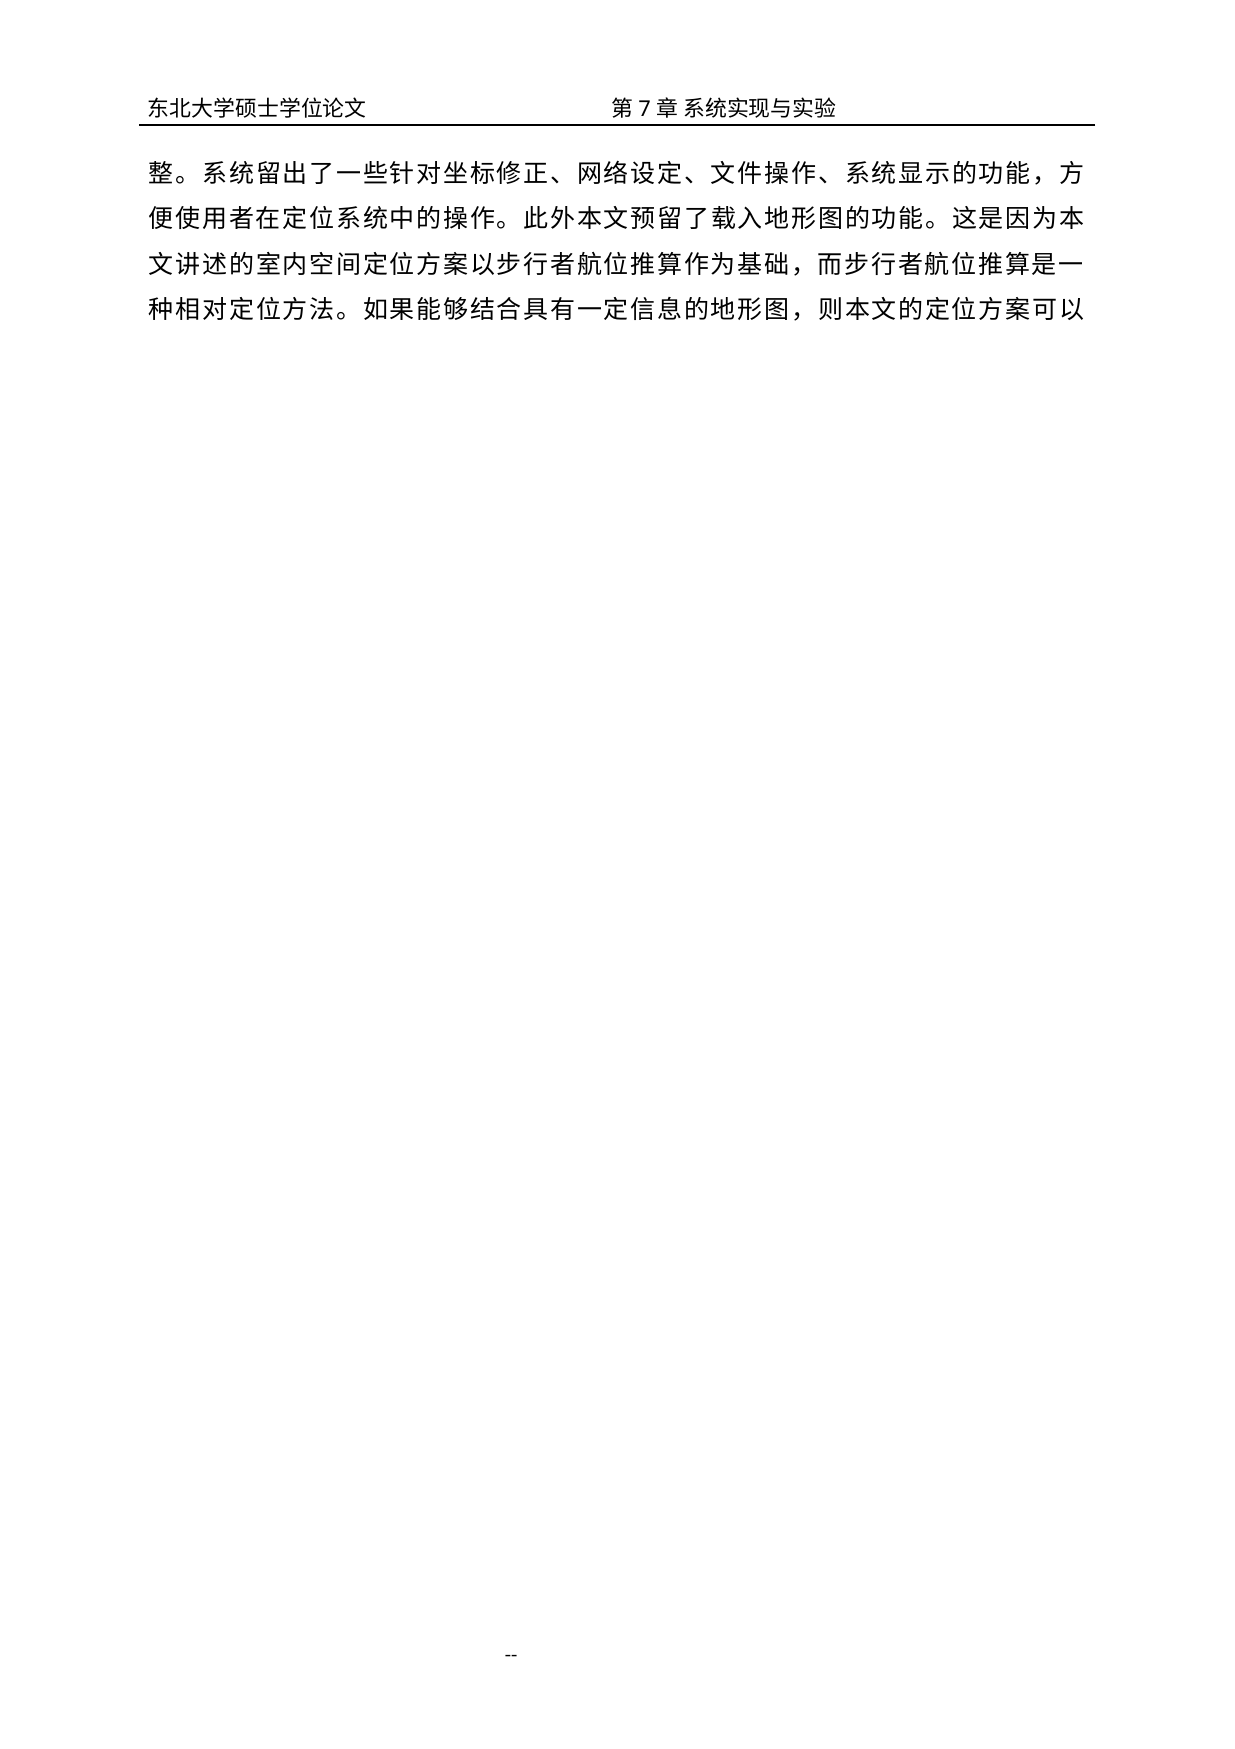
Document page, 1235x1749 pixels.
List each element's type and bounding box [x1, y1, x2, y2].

text [149, 149, 1086, 1599]
